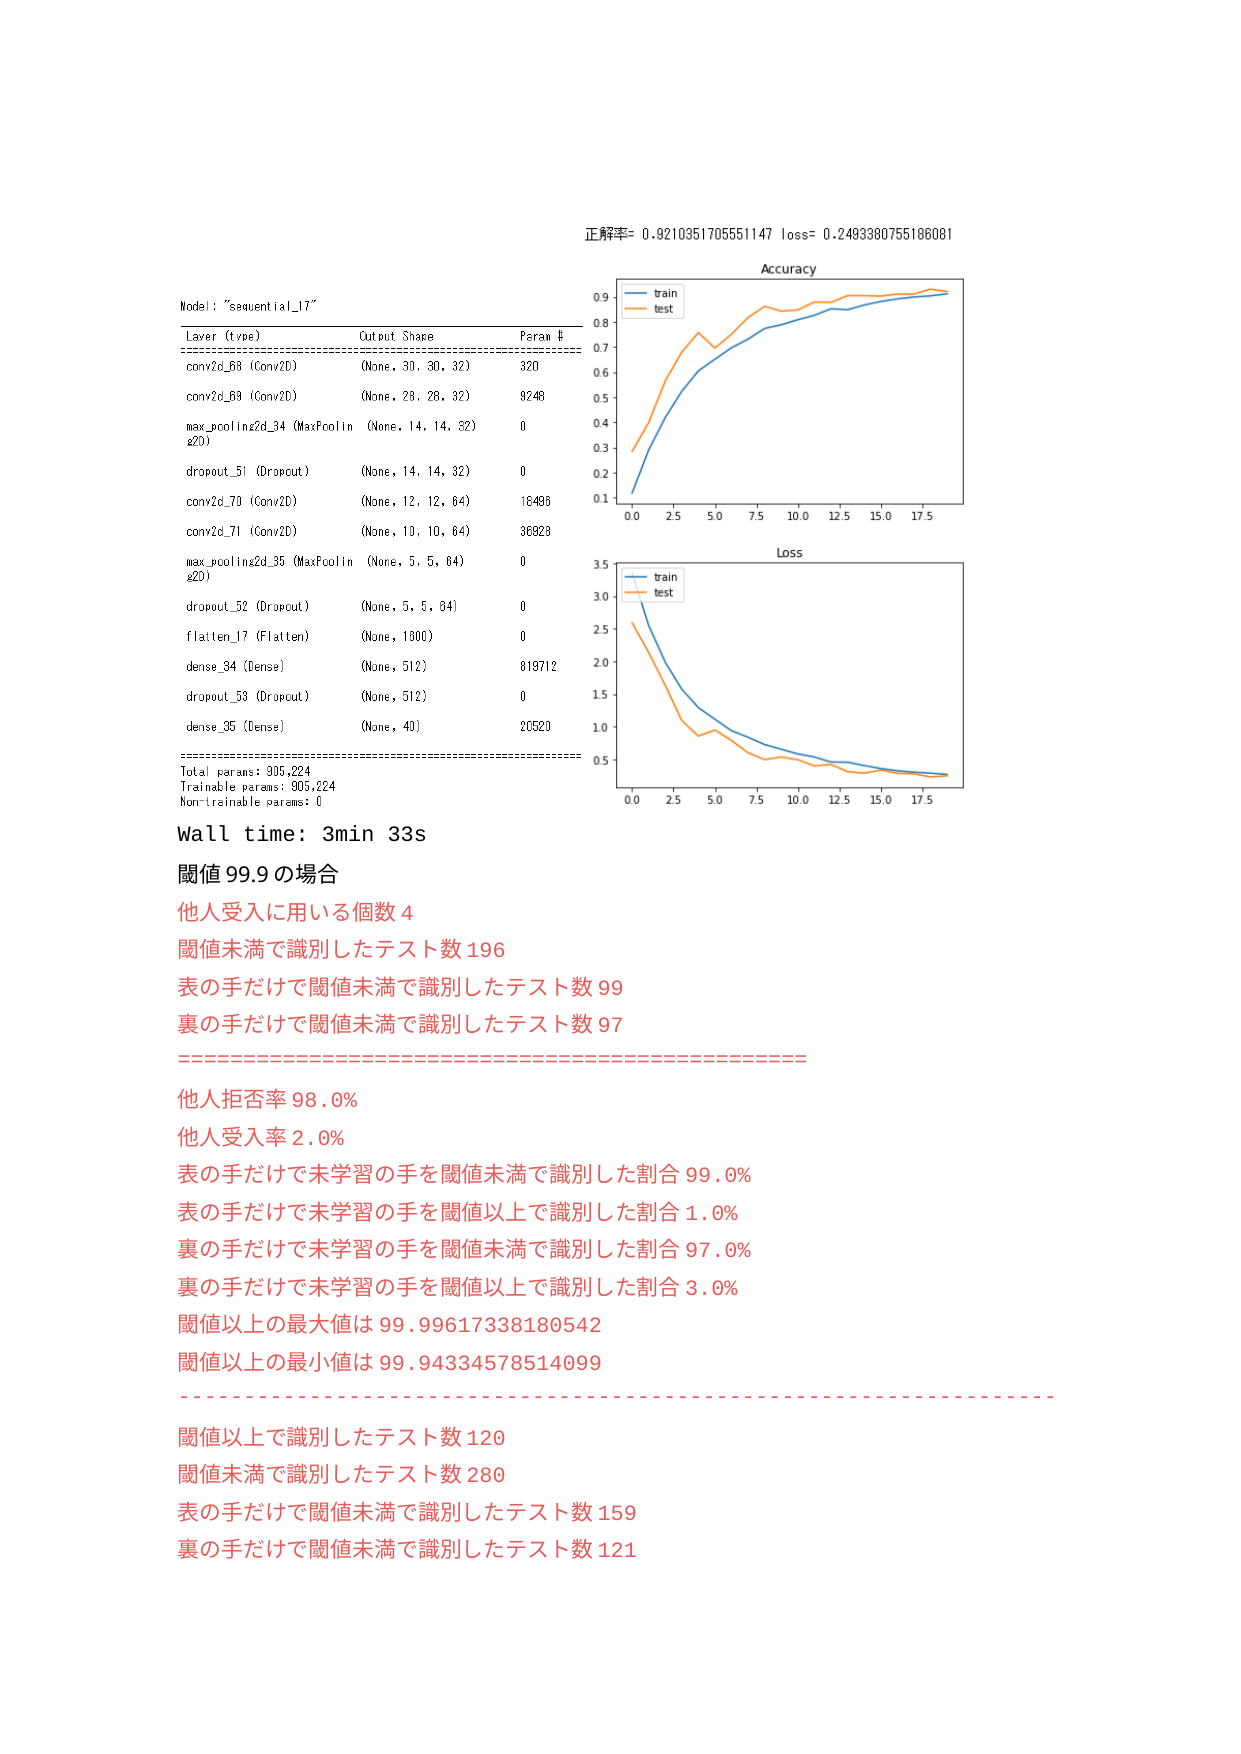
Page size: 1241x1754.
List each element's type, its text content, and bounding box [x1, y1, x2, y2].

text Wall time: 3min 33s [177, 817, 1063, 854]
text 裏の手だけで閾値未満で識別したテスト数121 [177, 1529, 1063, 1567]
picture [177, 225, 969, 808]
text 他人拒否率98.0% [177, 1079, 1063, 1117]
text 表の手だけで閾値未満で識別したテスト数99 [177, 967, 1063, 1004]
text 閾値未満で識別したテスト数280 [177, 1454, 1063, 1492]
text 閾値未満で識別したテスト数196 [177, 929, 1063, 967]
text 他人受入に用いる個数4 [177, 892, 1063, 929]
text 閾値以上で識別したテスト数120 [177, 1417, 1063, 1454]
text 閾値以上の最大値は99.99617338180542 [177, 1304, 1063, 1342]
text ------------------------------------------------------------------- [177, 1379, 1063, 1417]
text ================================================ [177, 1042, 1063, 1079]
text 表の手だけで閾値未満で識別したテスト数159 [177, 1492, 1063, 1529]
text 他人受入率2.0% [177, 1117, 1063, 1154]
text 表の手だけで未学習の手を閾値以上で識別した割合1.0% [177, 1192, 1063, 1229]
text 裏の手だけで未学習の手を閾値以上で識別した割合3.0% [177, 1267, 1063, 1304]
text 表の手だけで未学習の手を閾値未満で識別した割合99.0% [177, 1154, 1063, 1192]
text 閾値99.9の場合 [177, 854, 1063, 892]
text 閾値以上の最小値は99.94334578514099 [177, 1342, 1063, 1379]
text 裏の手だけで未学習の手を閾値未満で識別した割合97.0% [177, 1229, 1063, 1267]
text 裏の手だけで閾値未満で識別したテスト数97 [177, 1004, 1063, 1042]
